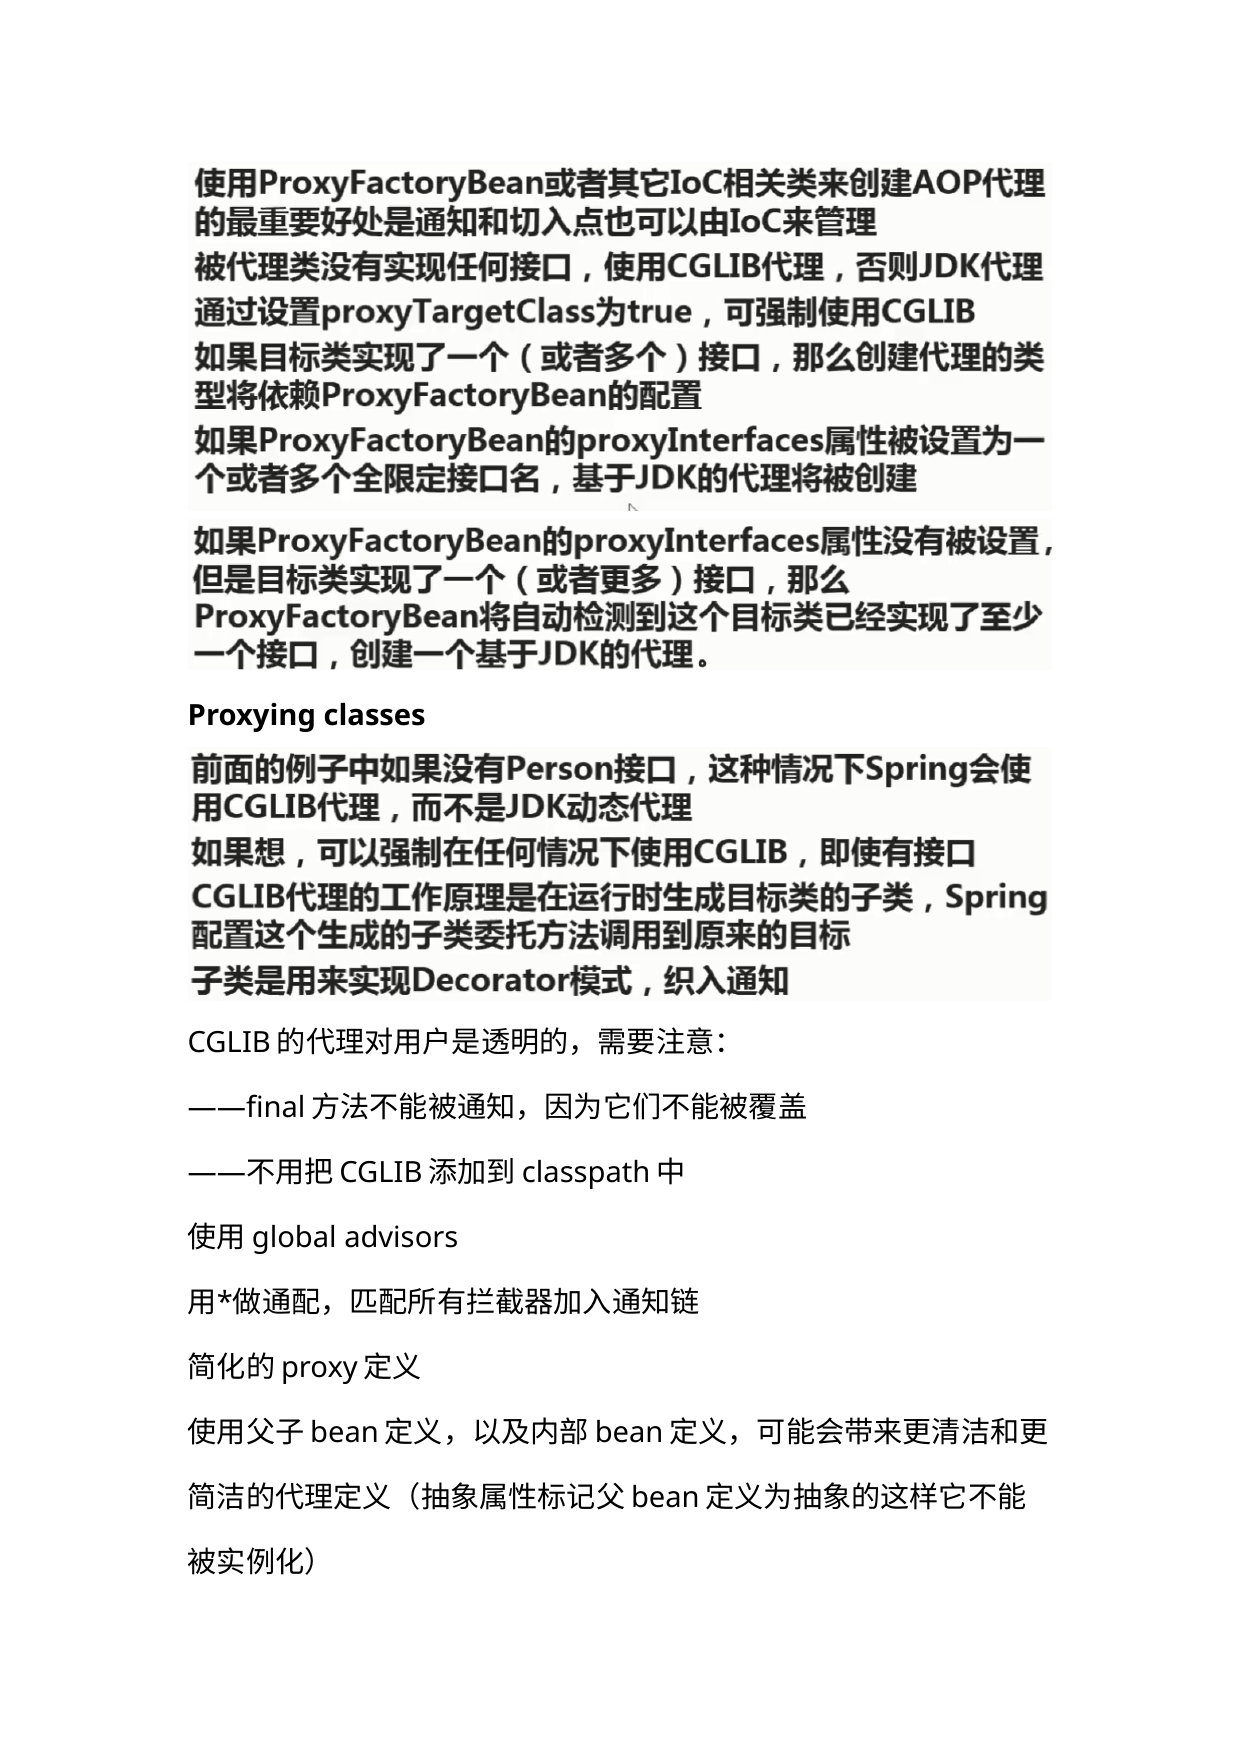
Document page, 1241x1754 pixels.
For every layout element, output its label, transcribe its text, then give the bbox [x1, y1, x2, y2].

list 简化的proxy定义 [187, 1332, 1053, 1397]
list CGLIB的代理对用户是透明的，需要注意： [187, 1007, 1053, 1072]
list ——不用把CGLIB添加到classpath中 [187, 1137, 1053, 1202]
list ——final方法不能被通知，因为它们不能被覆盖 [187, 1072, 1053, 1137]
picture [187, 747, 1052, 1001]
list 使用global advisors [187, 1202, 1053, 1267]
list 使用父子bean定义，以及内部bean定义，可能会带来更清洁和更简洁的代理定义（抽象属性标记父bean定义为抽象的这样它不能被实例化） [187, 1397, 1053, 1592]
picture [187, 162, 1053, 511]
picture [187, 519, 1053, 670]
list Proxying classes [187, 682, 1053, 747]
list 用*做通配，匹配所有拦截器加入通知链 [187, 1267, 1053, 1332]
